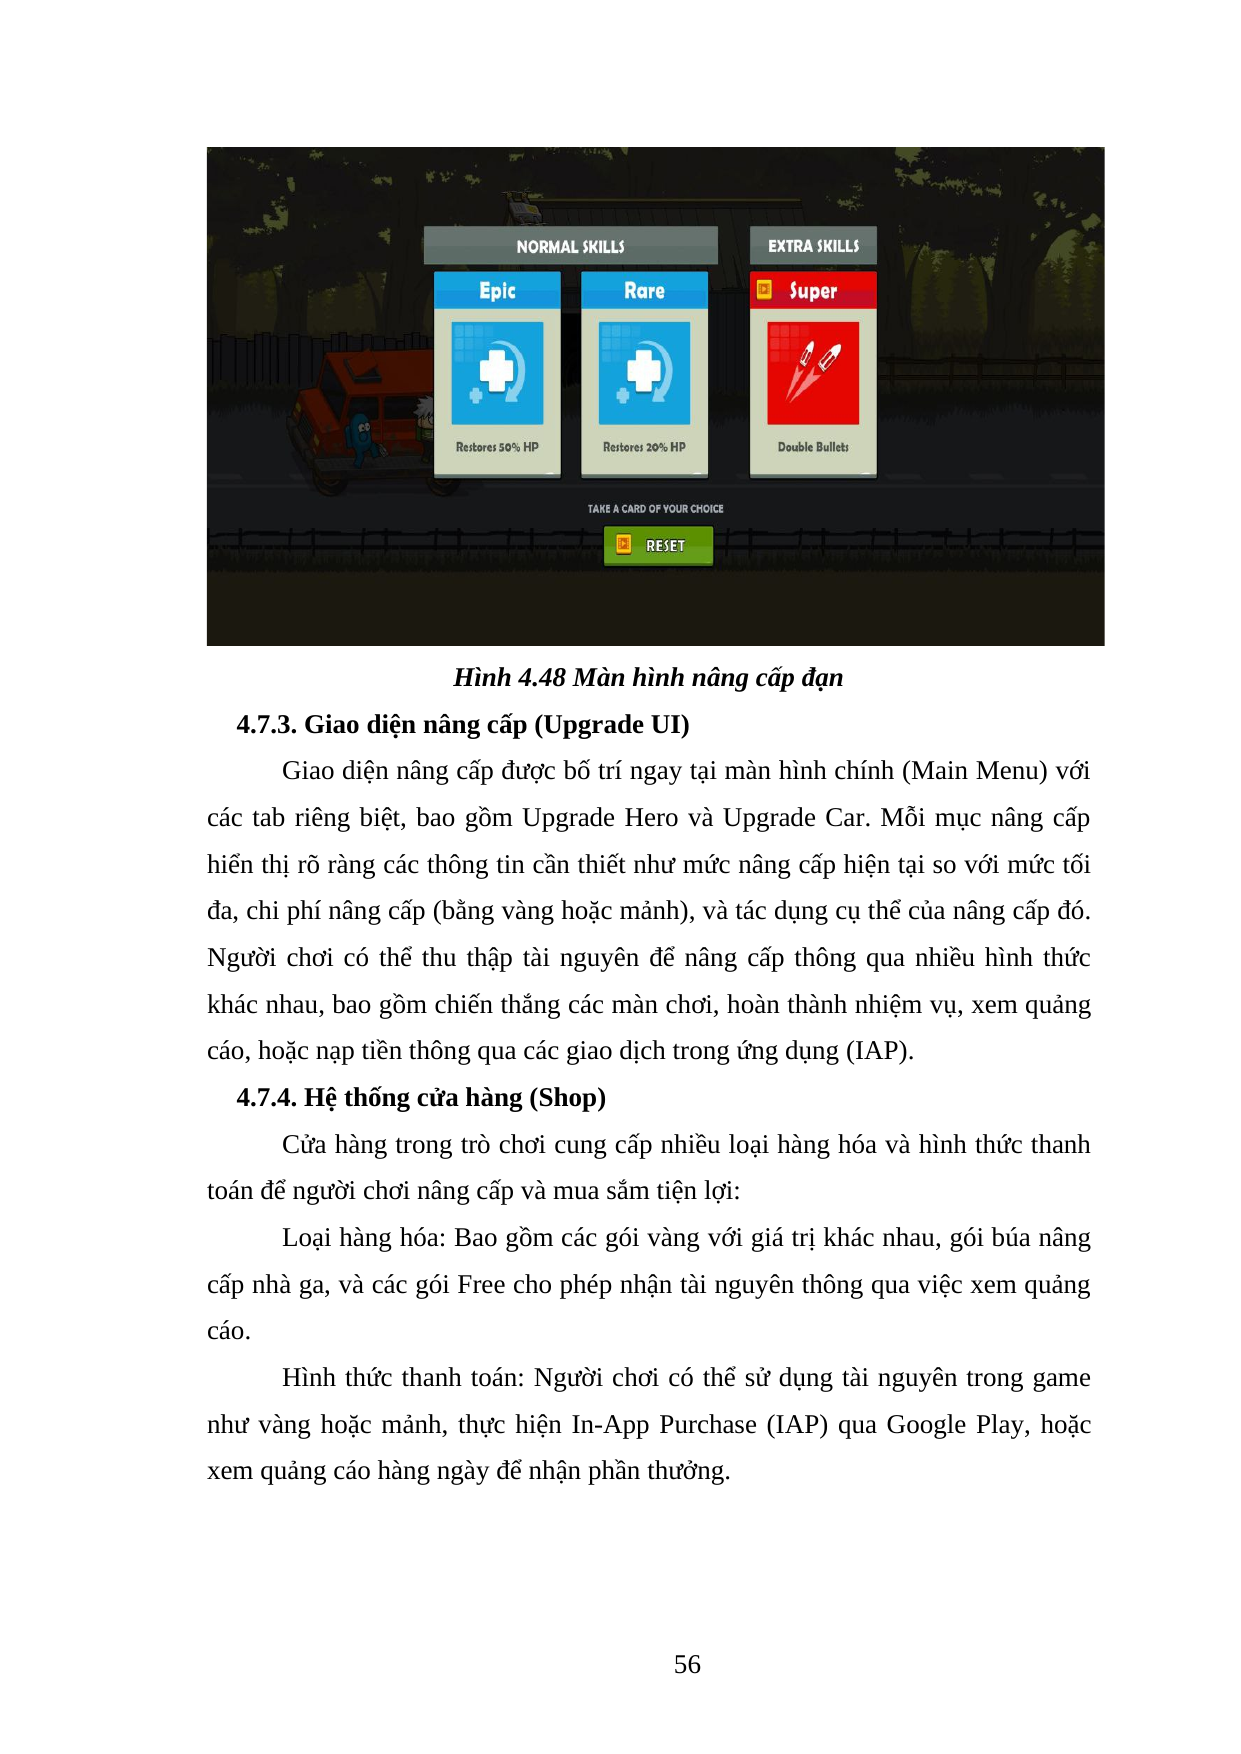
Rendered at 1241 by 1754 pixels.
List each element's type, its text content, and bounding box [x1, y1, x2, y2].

picture [206, 147, 1105, 646]
text Cửa hàng trong trò chơi cung cấp nhiều loại hàng hóa và hình thức thanh toán để người chơi nâng cấp và mua sắm tiện lợi: [207, 1128, 1092, 1206]
text Hình thức thanh toán: Người chơi có thể sử dụng tài nguyên trong game như vàng hoặc mảnh, thực hiện In-App Purchase (IAP) qua Google Play, hoặc xem quảng cáo hàng ngày để nhận phần thưởng. [207, 1361, 1092, 1486]
text Loại hàng hóa: Bao gồm các gói vàng với giá trị khác nhau, gói búa nâng cấp nhà ga, và các gói Free cho phép nhận tài nguyên thông qua việc xem quảng cáo. [207, 1221, 1092, 1346]
subtitle 4.7.3. Giao diện nâng cấp (Upgrade UI) [207, 708, 1092, 739]
text Giao diện nâng cấp được bố trí ngay tại màn hình chính (Main Menu) với các tab riêng biệt, bao gồm Upgrade Hero và Upgrade Car. Mỗi mục nâng cấp hiển thị rõ ràng các thông tin cần thiết như mức nâng cấp hiện tại so với mức tối đa, chi phí nâng cấp (bằng vàng hoặc mảnh), và tác dụng cụ thể của nâng cấp đó. Người chơi có thể thu thập tài nguyên để nâng cấp thông qua nhiều hình thức khác nhau, bao gồm chiến thắng các màn chơi, hoàn thành nhiệm vụ, xem quảng cáo, hoặc nạp tiền thông qua các giao dịch trong ứng dụng (IAP). [207, 754, 1092, 1066]
subtitle 4.7.4. Hệ thống cửa hàng (Shop) [207, 1081, 1092, 1112]
